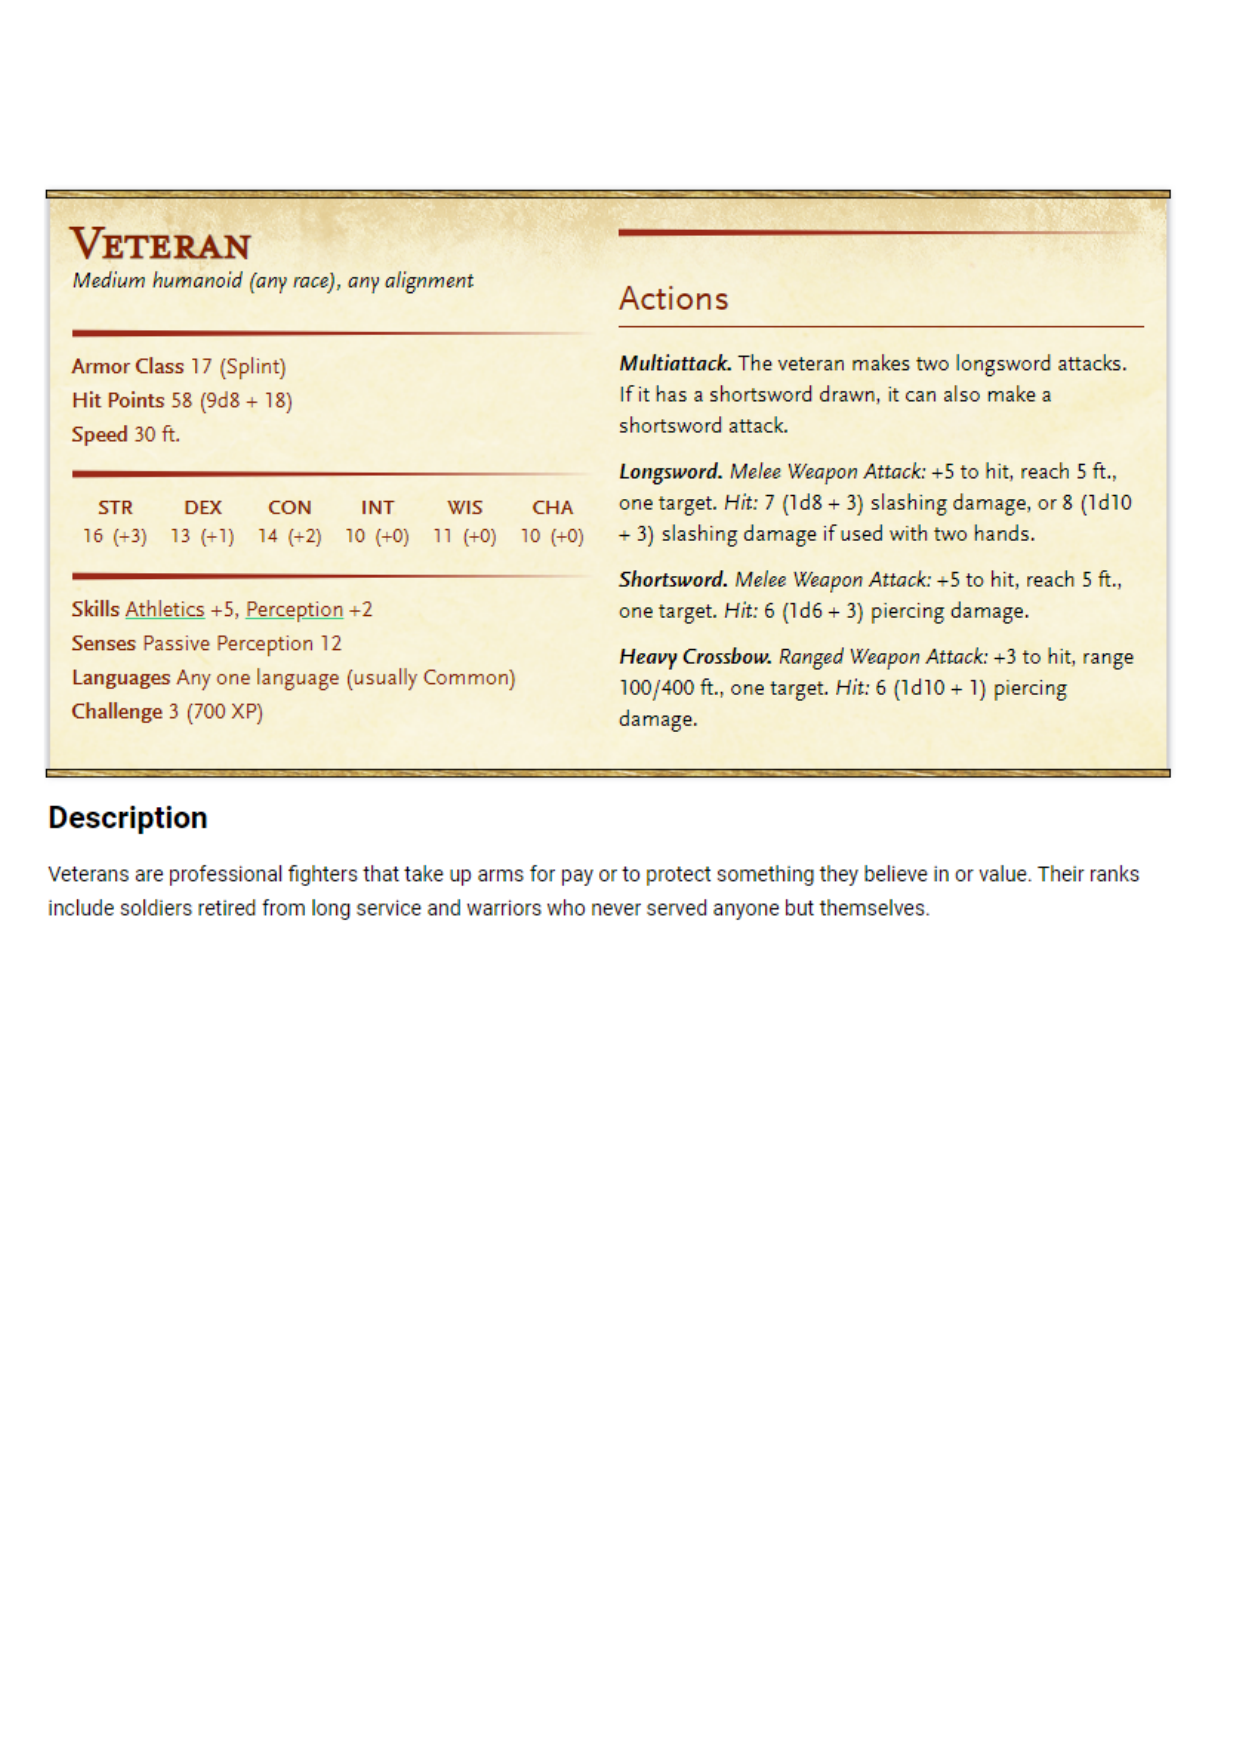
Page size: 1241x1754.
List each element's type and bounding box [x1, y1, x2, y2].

picture [43, 184, 1177, 929]
